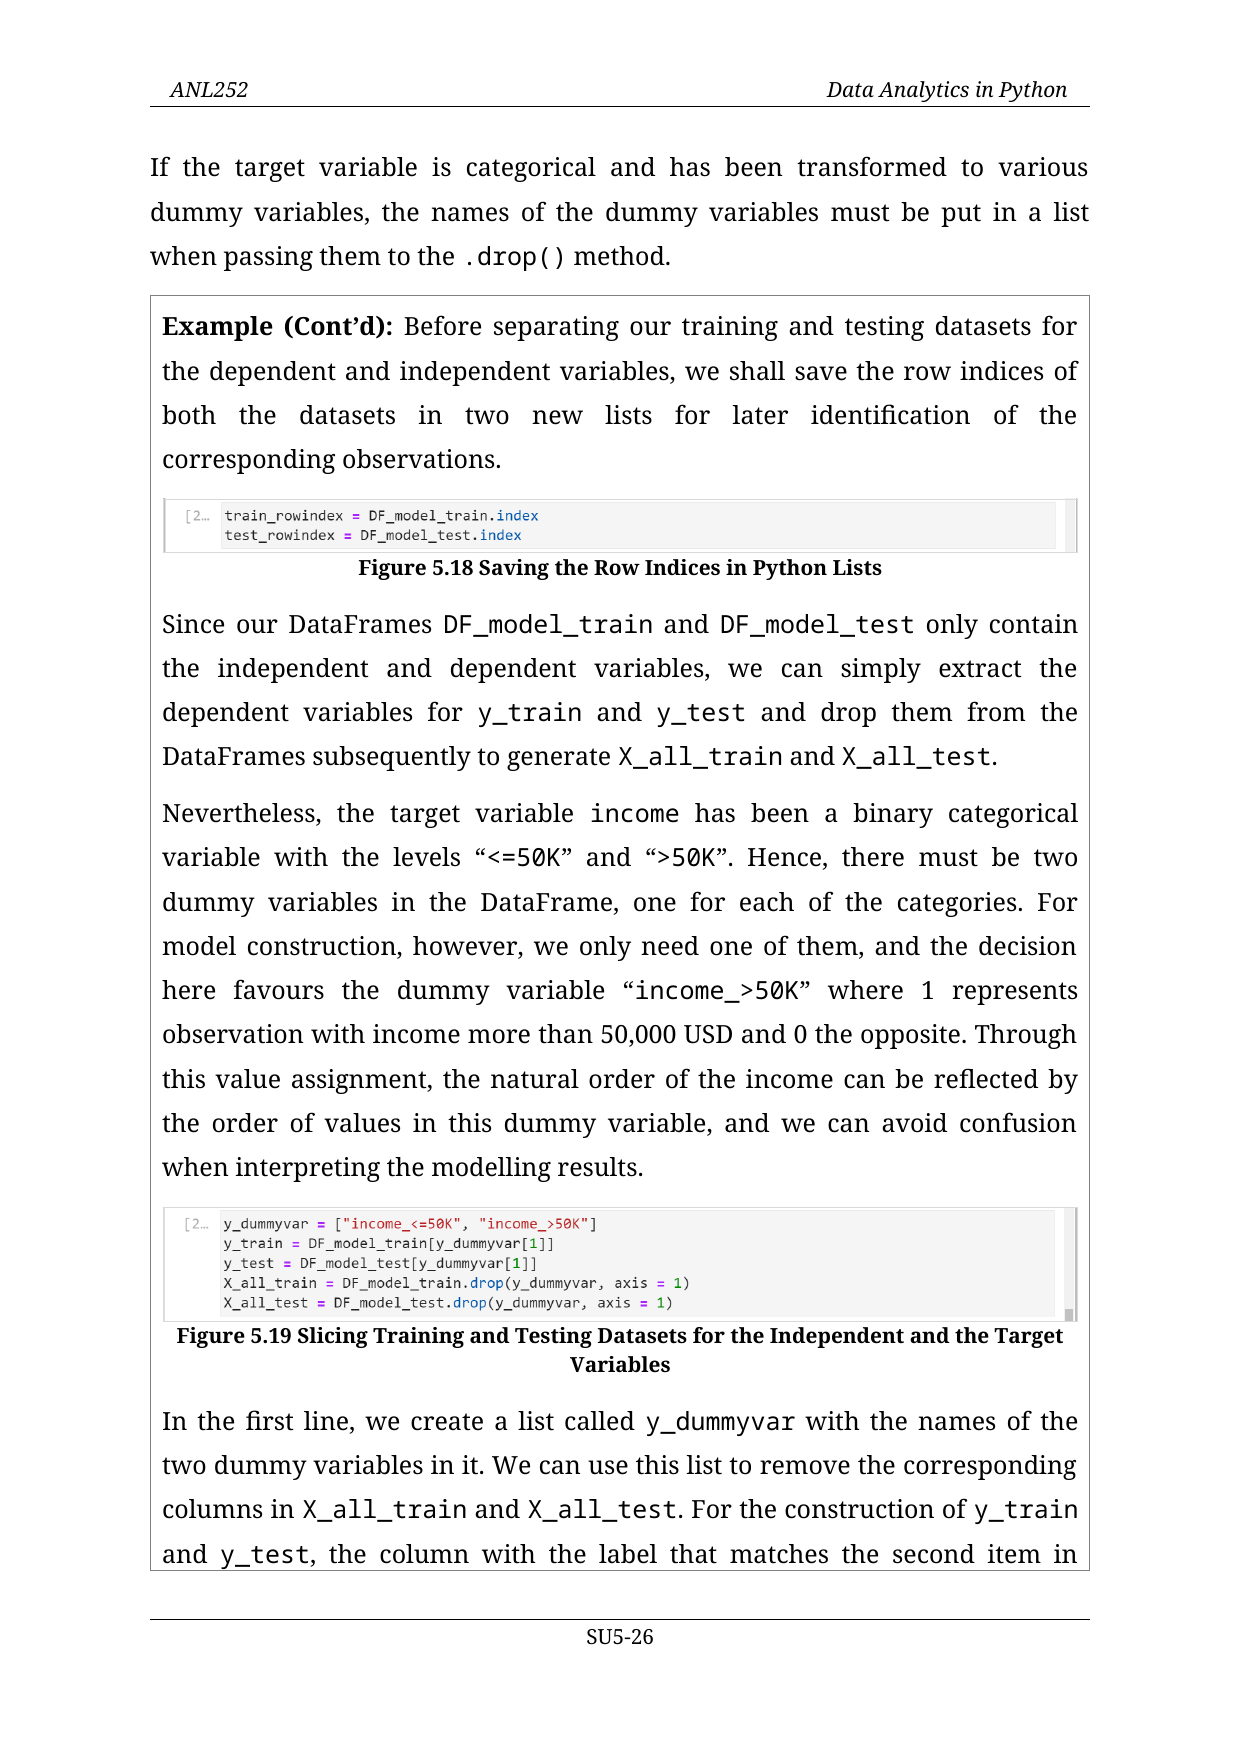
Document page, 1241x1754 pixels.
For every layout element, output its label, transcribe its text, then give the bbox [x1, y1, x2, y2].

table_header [151, 296, 1089, 1570]
picture [164, 1208, 1077, 1321]
text If the target variable is categorical and has been transformed to various dummy variables, the names of the dummy variables must be put in a list when passing them to the .drop() method. [150, 150, 1090, 273]
picture [164, 500, 1077, 552]
